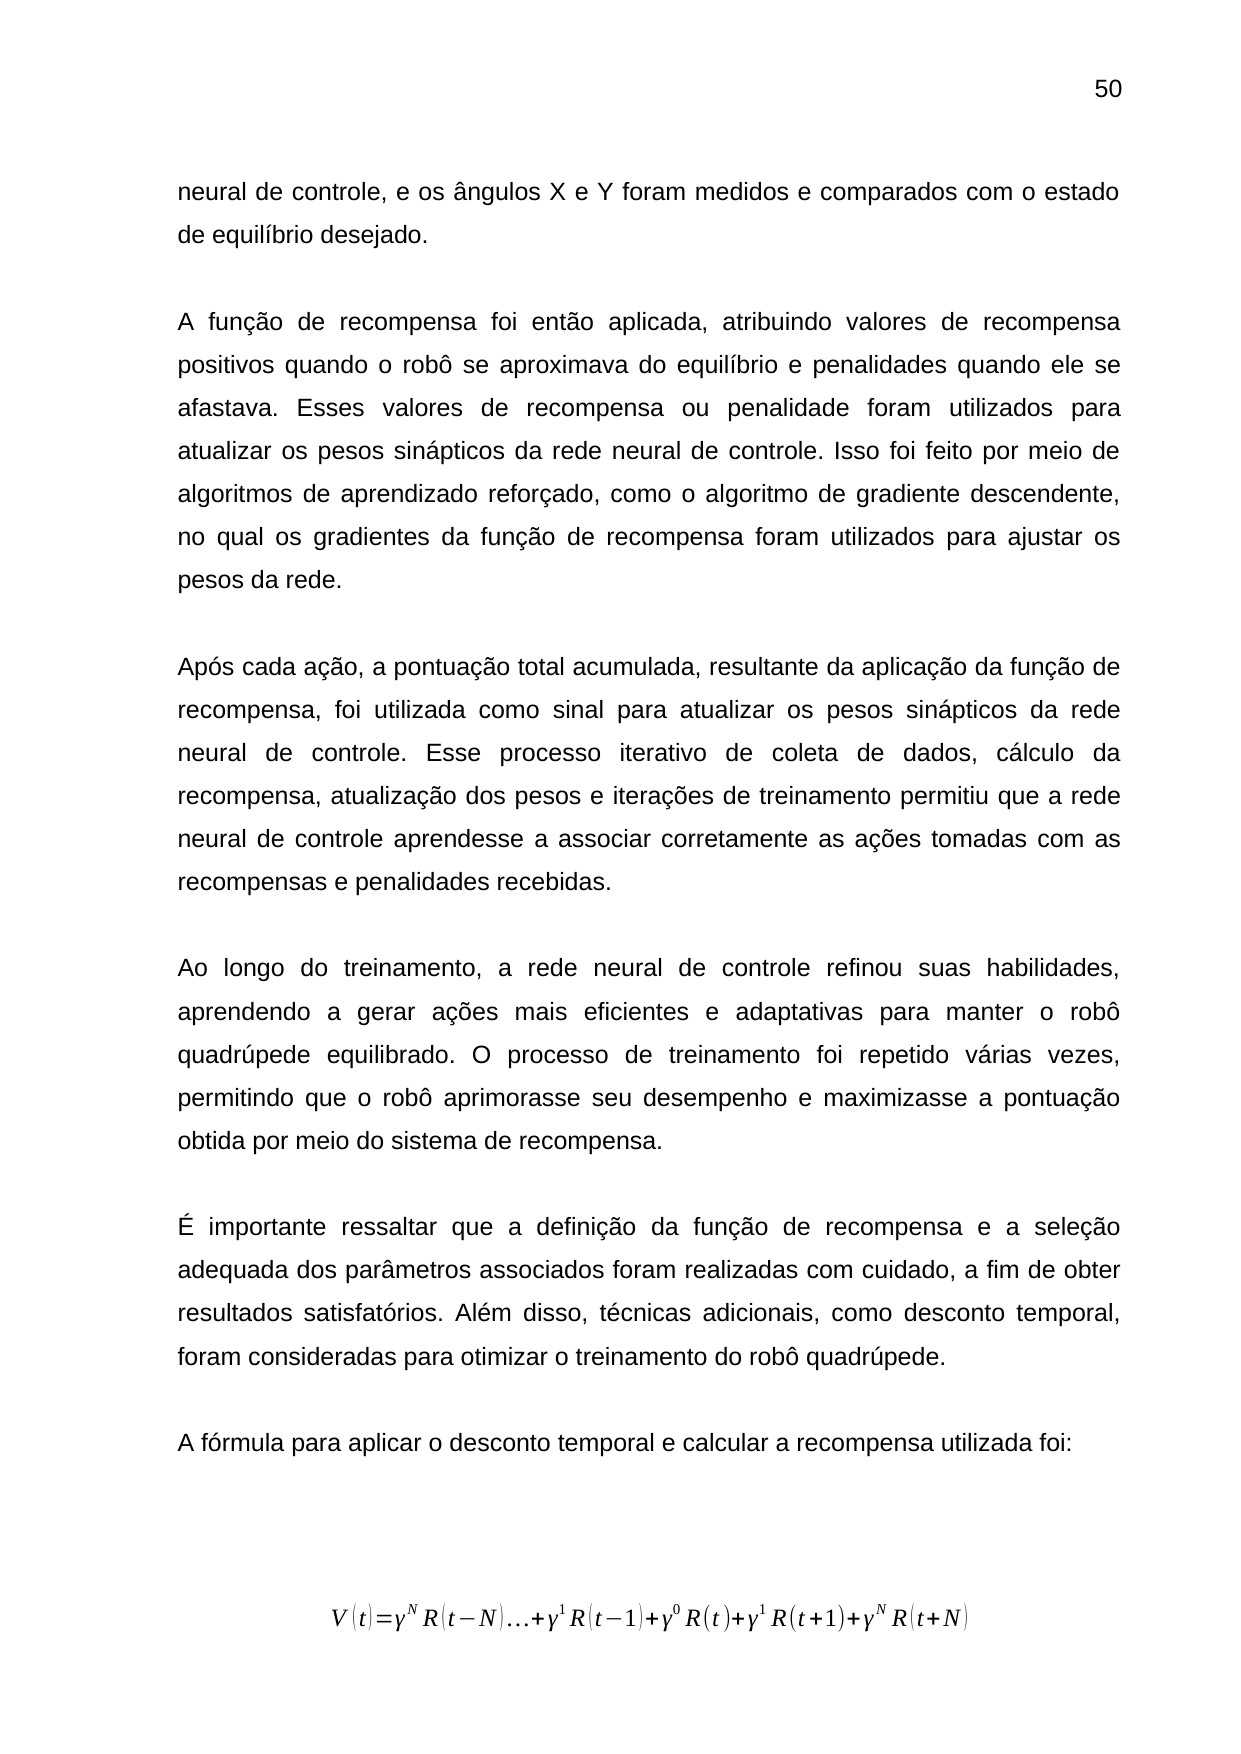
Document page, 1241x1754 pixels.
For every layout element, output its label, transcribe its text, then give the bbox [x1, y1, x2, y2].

text Ao longo do treinamento, a rede neural de controle refinou suas habilidades, aprendendo a gerar ações mais eficientes e adaptativas para manter o robô quadrúpede equilibrado. O processo de treinamento foi repetido várias vezes, permitindo que o robô aprimorasse seu desempenho e maximizasse a pontuação obtida por meio do sistema de recompensa. [177, 953, 1122, 1155]
text É importante ressaltar que a definição da função de recompensa e a seleção adequada dos parâmetros associados foram realizadas com cuidado, a fim de obter resultados satisfatórios. Além disso, técnicas adicionais, como desconto temporal, foram consideradas para otimizar o treinamento do robô quadrúpede. [177, 1212, 1122, 1370]
text Após cada ação, a pontuação total acumulada, resultante da aplicação da função de recompensa, foi utilizada como sinal para atualizar os pesos sinápticos da rede neural de controle. Esse processo iterativo de coleta de dados, cálculo da recompensa, atualização dos pesos e iterações de treinamento permitiu que a rede neural de controle aprendesse a associar corretamente as ações tomadas com as recompensas e penalidades recebidas. [177, 652, 1122, 896]
text A função de recompensa foi então aplicada, atribuindo valores de recompensa positivos quando o robô se aproximava do equilíbrio e penalidades quando ele se afastava. Esses valores de recompensa ou penalidade foram utilizados para atualizar os pesos sinápticos da rede neural de controle. Isso foi feito por meio de algoritmos de aprendizado reforçado, como o algoritmo de gradiente descendente, no qual os gradientes da função de recompensa foram utilizados para ajustar os pesos da rede. [177, 307, 1122, 594]
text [177, 177, 1122, 249]
text A fórmula para aplicar o desconto temporal e calcular a recompensa utilizada foi: [177, 1428, 1122, 1457]
